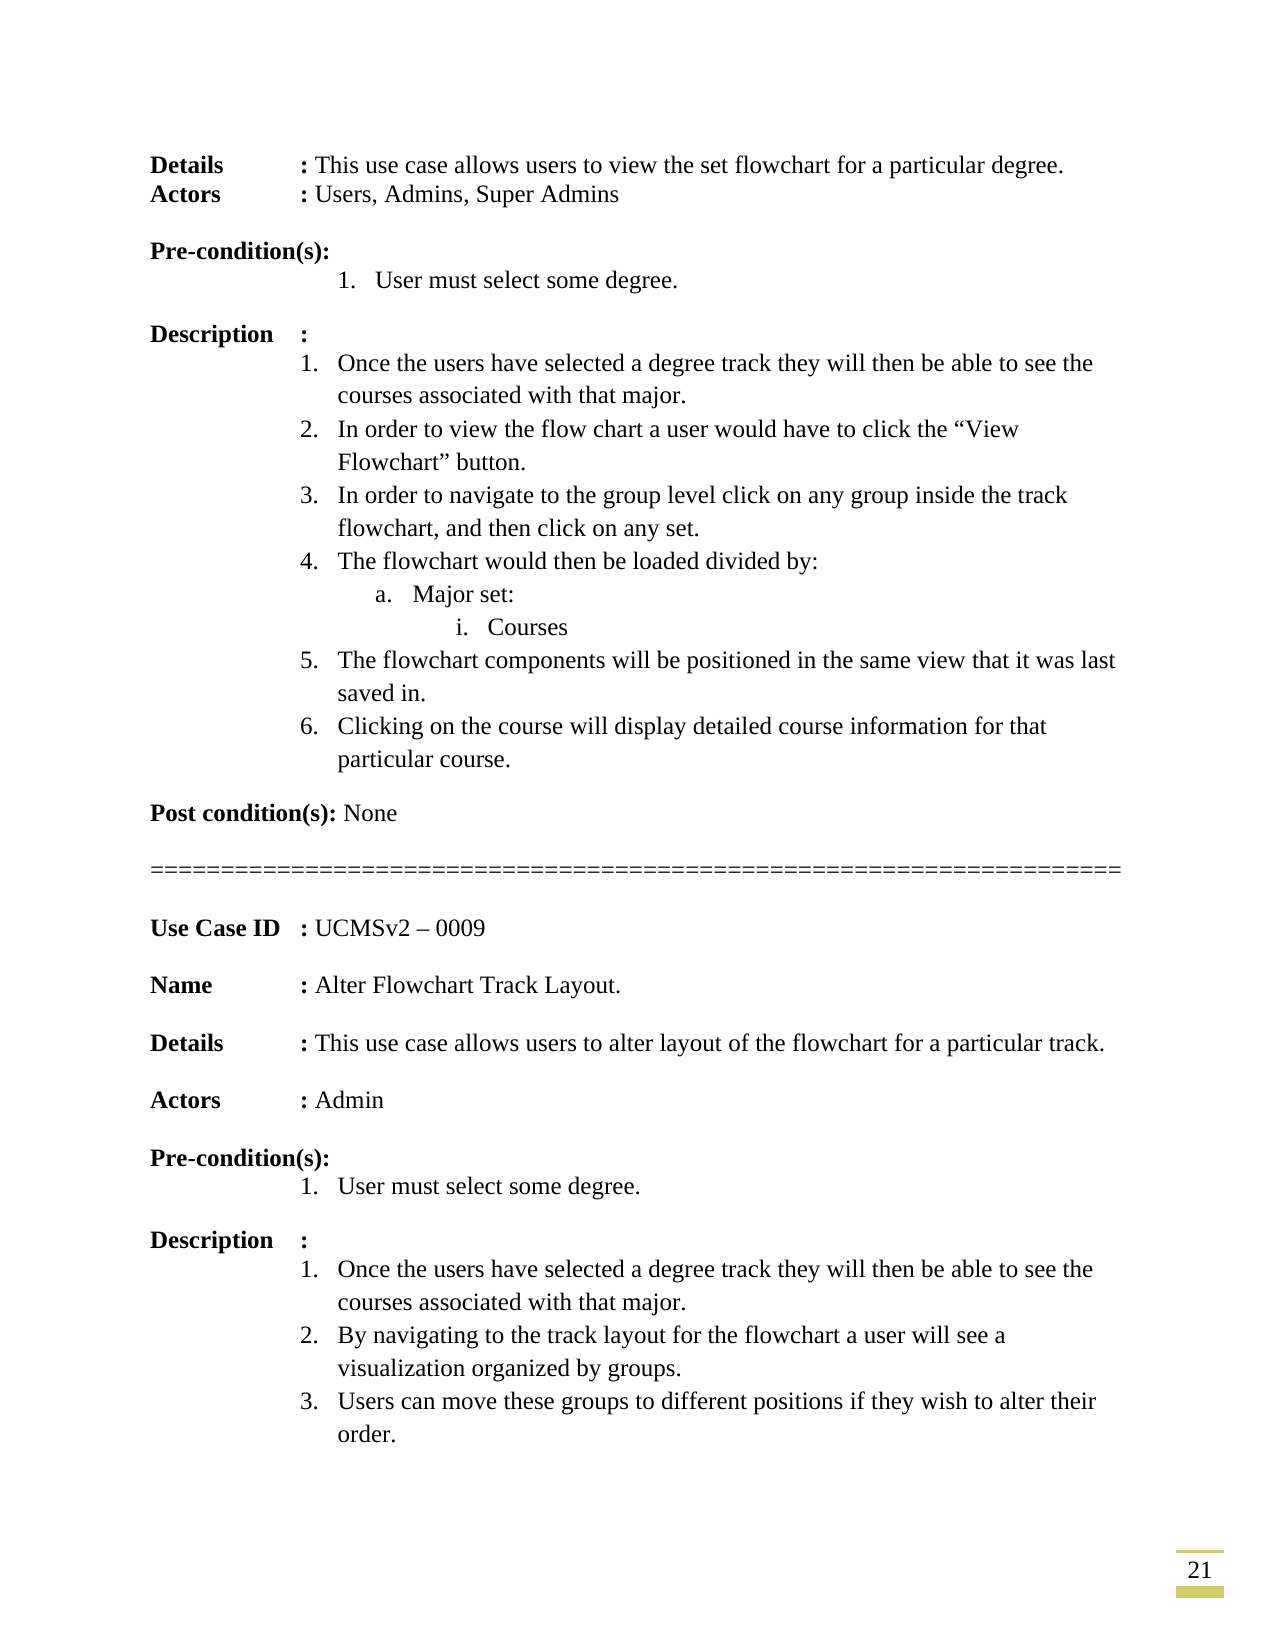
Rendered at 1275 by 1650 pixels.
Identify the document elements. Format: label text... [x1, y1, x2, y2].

text Details : This use case allows users to view the set flowchart for a particular degree. [150, 150, 1125, 179]
list The flowchart components will be positioned in the same view that it was last saved in. [300, 645, 1125, 707]
text Description : [150, 319, 1125, 348]
text Pre-condition(s): [150, 1143, 1125, 1171]
list In order to view the flow chart a user would have to click the “View Flowchart” button. [300, 414, 1125, 475]
list Once the users have selected a degree track they will then be able to see the courses associated with that major. [300, 1254, 1125, 1316]
text Post condition(s): None [150, 798, 1125, 826]
text Actors : Users, Admins, Super Admins [150, 179, 1125, 207]
text Name : Alter Flowchart Track Layout. [150, 970, 1125, 999]
list Major set: [375, 579, 1125, 607]
text Description : [150, 1225, 1125, 1254]
list In order to navigate to the group level click on any group inside the track flowchart, and then click on any set. [300, 480, 1125, 541]
text Details : This use case allows users to alter layout of the flowchart for a particular track. [150, 1028, 1125, 1056]
list User must select some degree. [337, 265, 1125, 294]
list Courses [469, 612, 1125, 641]
list By navigating to the track layout for the flowchart a user will see a visualization organized by groups. [300, 1320, 1125, 1382]
list The flowchart would then be loaded divided by: [300, 546, 1125, 574]
text ===================================================================== [150, 855, 1125, 884]
text Actors : Admin [150, 1085, 1125, 1114]
list Once the users have selected a degree track they will then be able to see the courses associated with that major. [300, 348, 1125, 409]
list User must select some degree. [300, 1171, 1125, 1200]
list Clicking on the course will display detailed course information for that particular course. [300, 711, 1125, 773]
text Use Case ID : UCMSv2 – 0009 [150, 913, 1125, 941]
text Pre-condition(s): [150, 236, 1125, 265]
list Users can move these groups to different positions if they wish to alter their order. [300, 1386, 1125, 1448]
